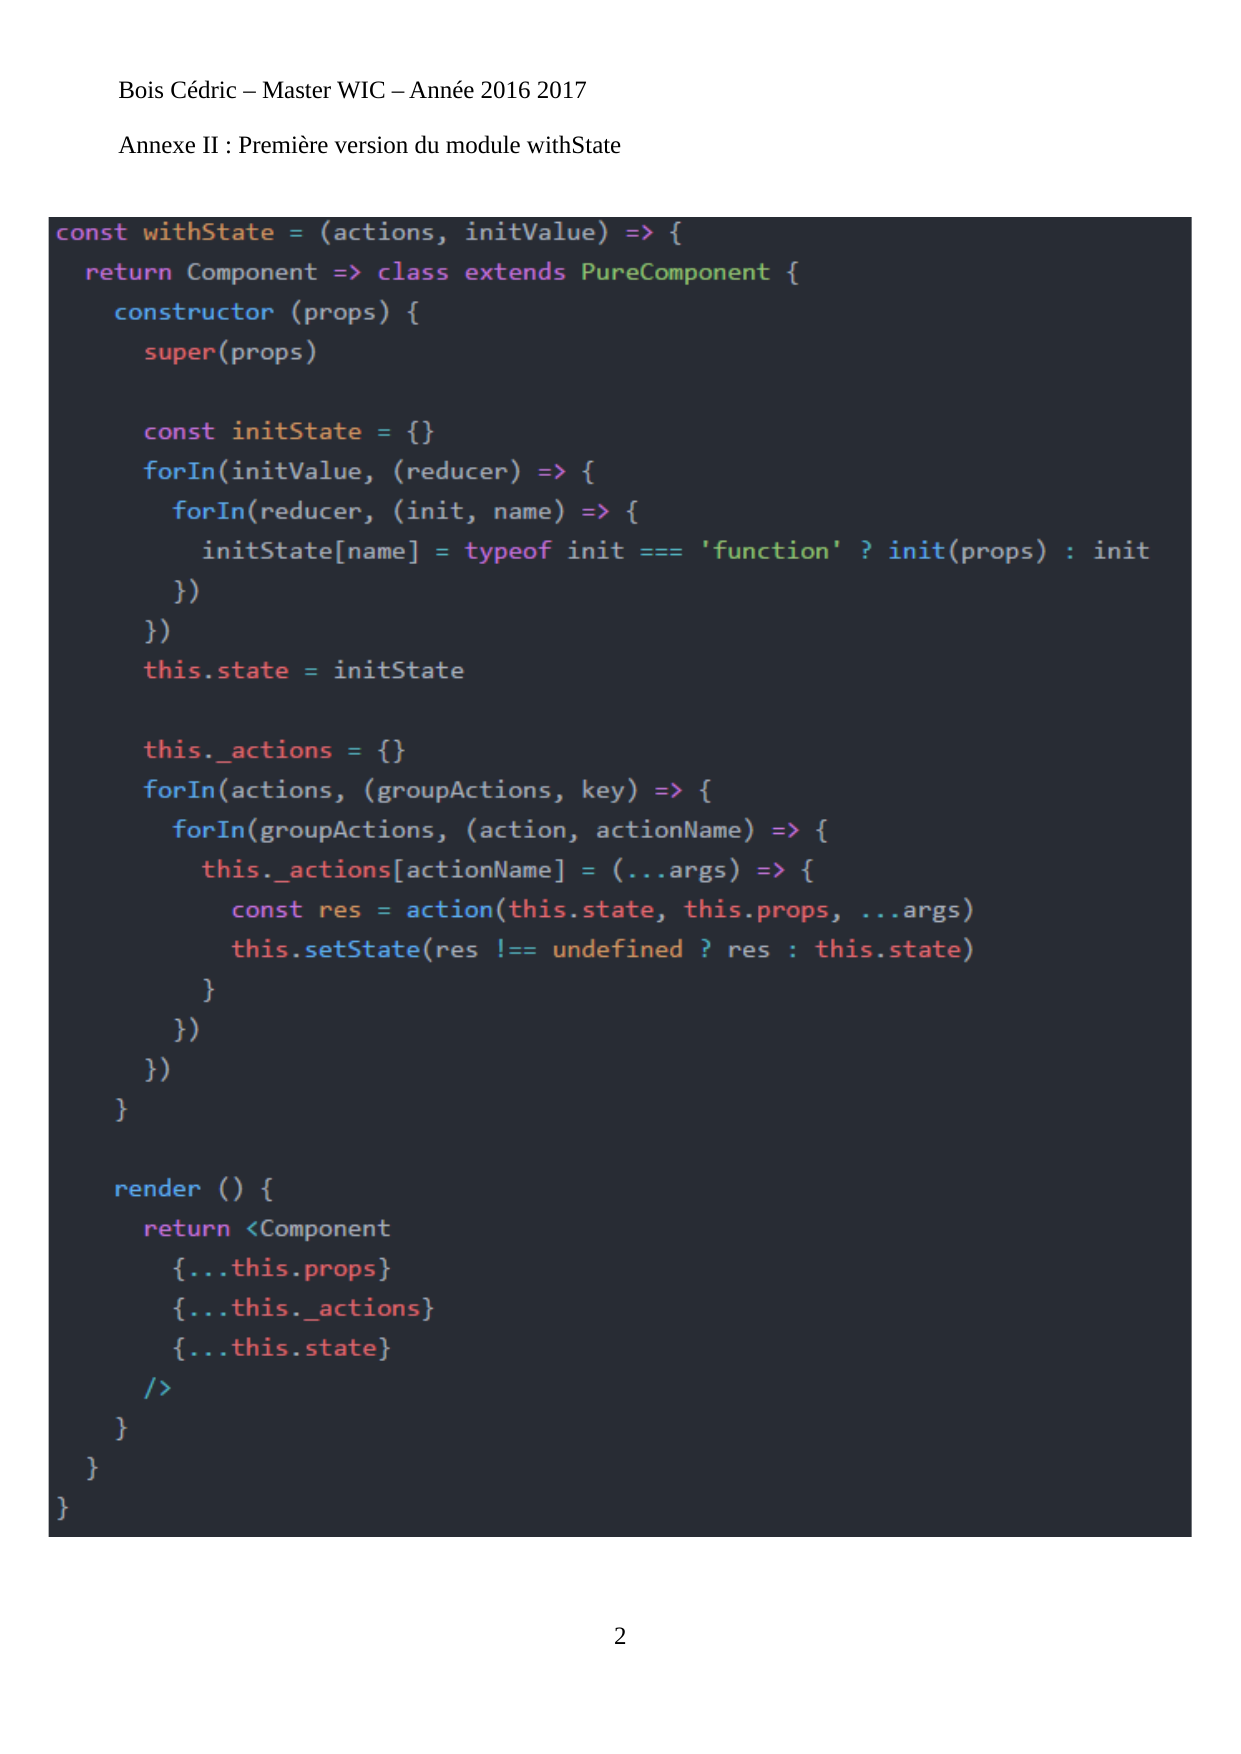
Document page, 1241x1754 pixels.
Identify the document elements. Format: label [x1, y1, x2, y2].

picture [48, 217, 1192, 1537]
